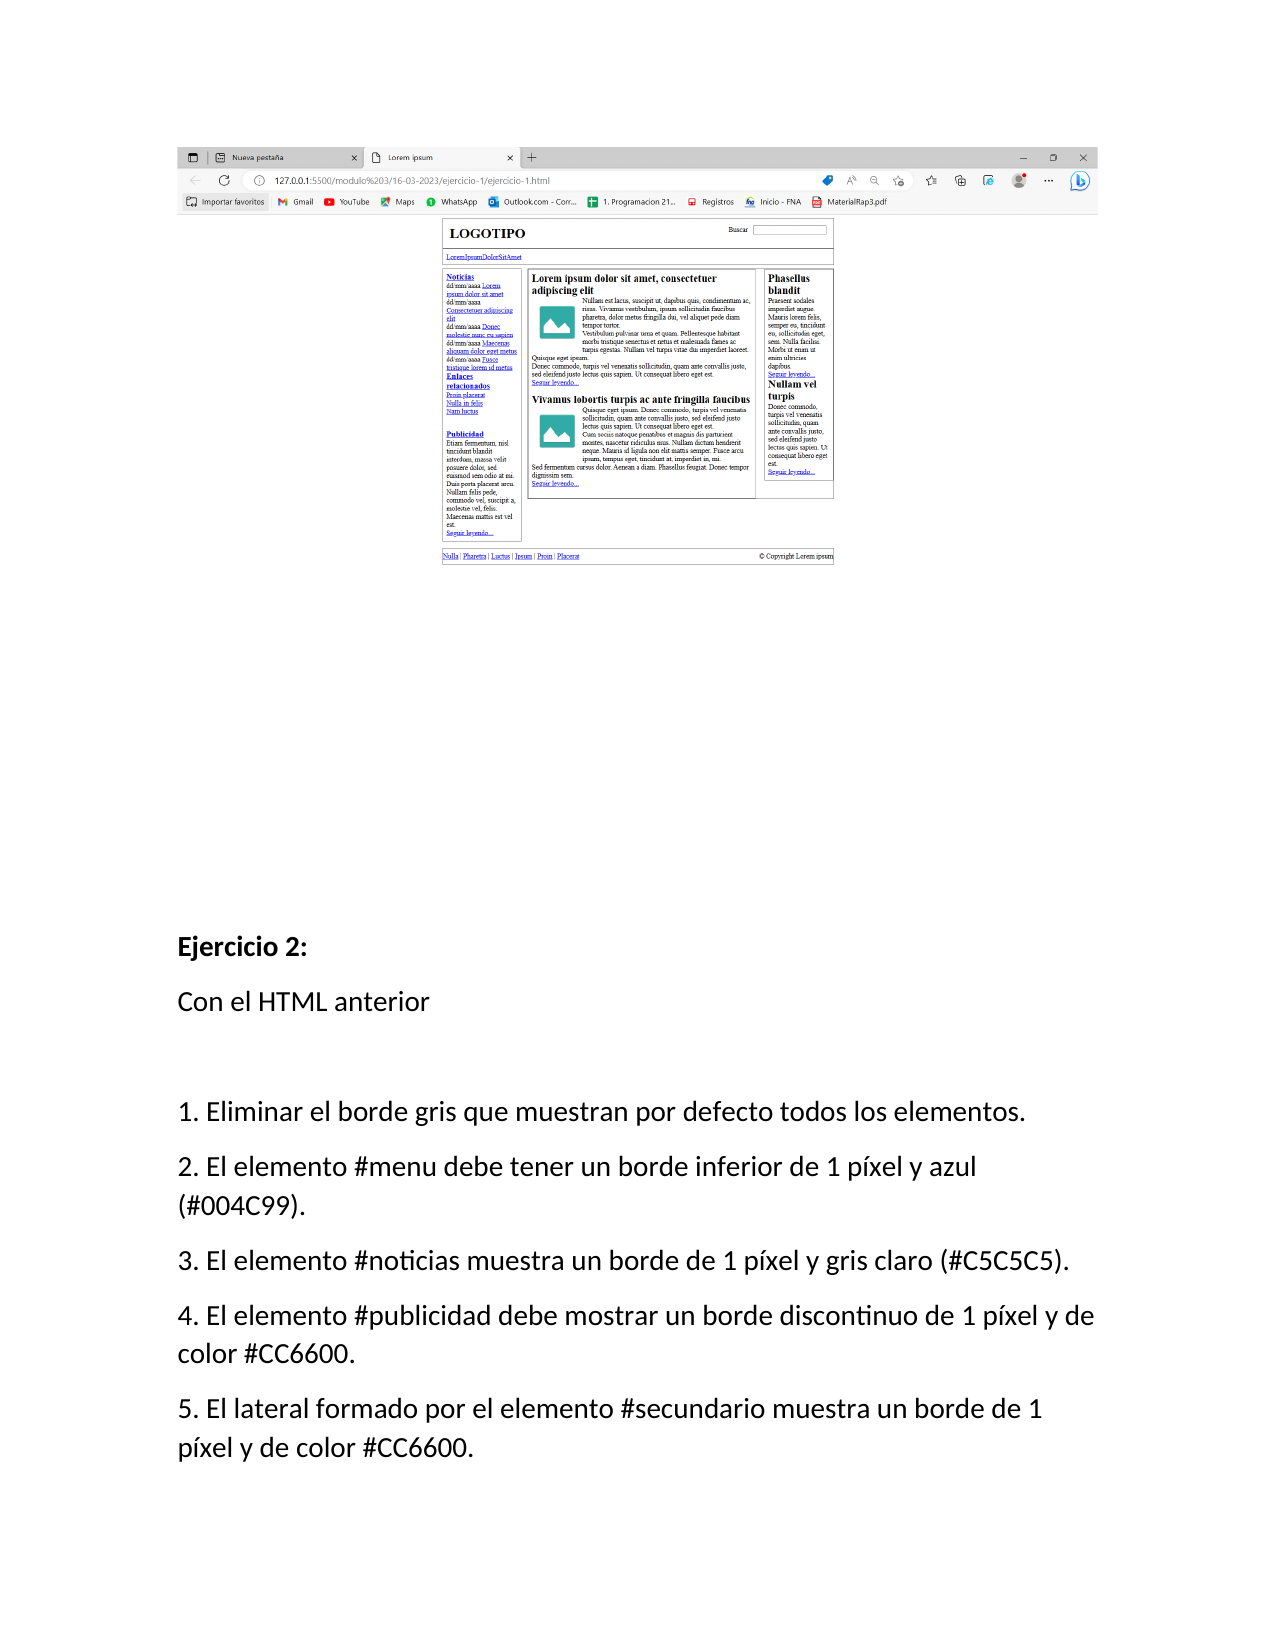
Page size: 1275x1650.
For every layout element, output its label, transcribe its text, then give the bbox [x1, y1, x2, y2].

text Con el HTML anterior [177, 983, 1098, 1018]
text 2. El elemento #menu debe tener un borde inferior de 1 píxel y azul (#004C99). [177, 1148, 1098, 1222]
text 4. El elemento #publicidad debe mostrar un borde discontinuo de 1 píxel y de color #CC6600. [177, 1297, 1098, 1371]
text 5. El lateral formado por el elemento #secundario muestra un borde de 1 píxel y de color #CC6600. [177, 1390, 1098, 1464]
text Ejercicio 2: [177, 928, 1098, 963]
picture [177, 147, 1098, 634]
text 3. El elemento #noticias muestra un borde de 1 píxel y gris claro (#C5C5C5). [177, 1242, 1098, 1277]
text 1. Eliminar el borde gris que muestran por defecto todos los elementos. [177, 1093, 1098, 1129]
